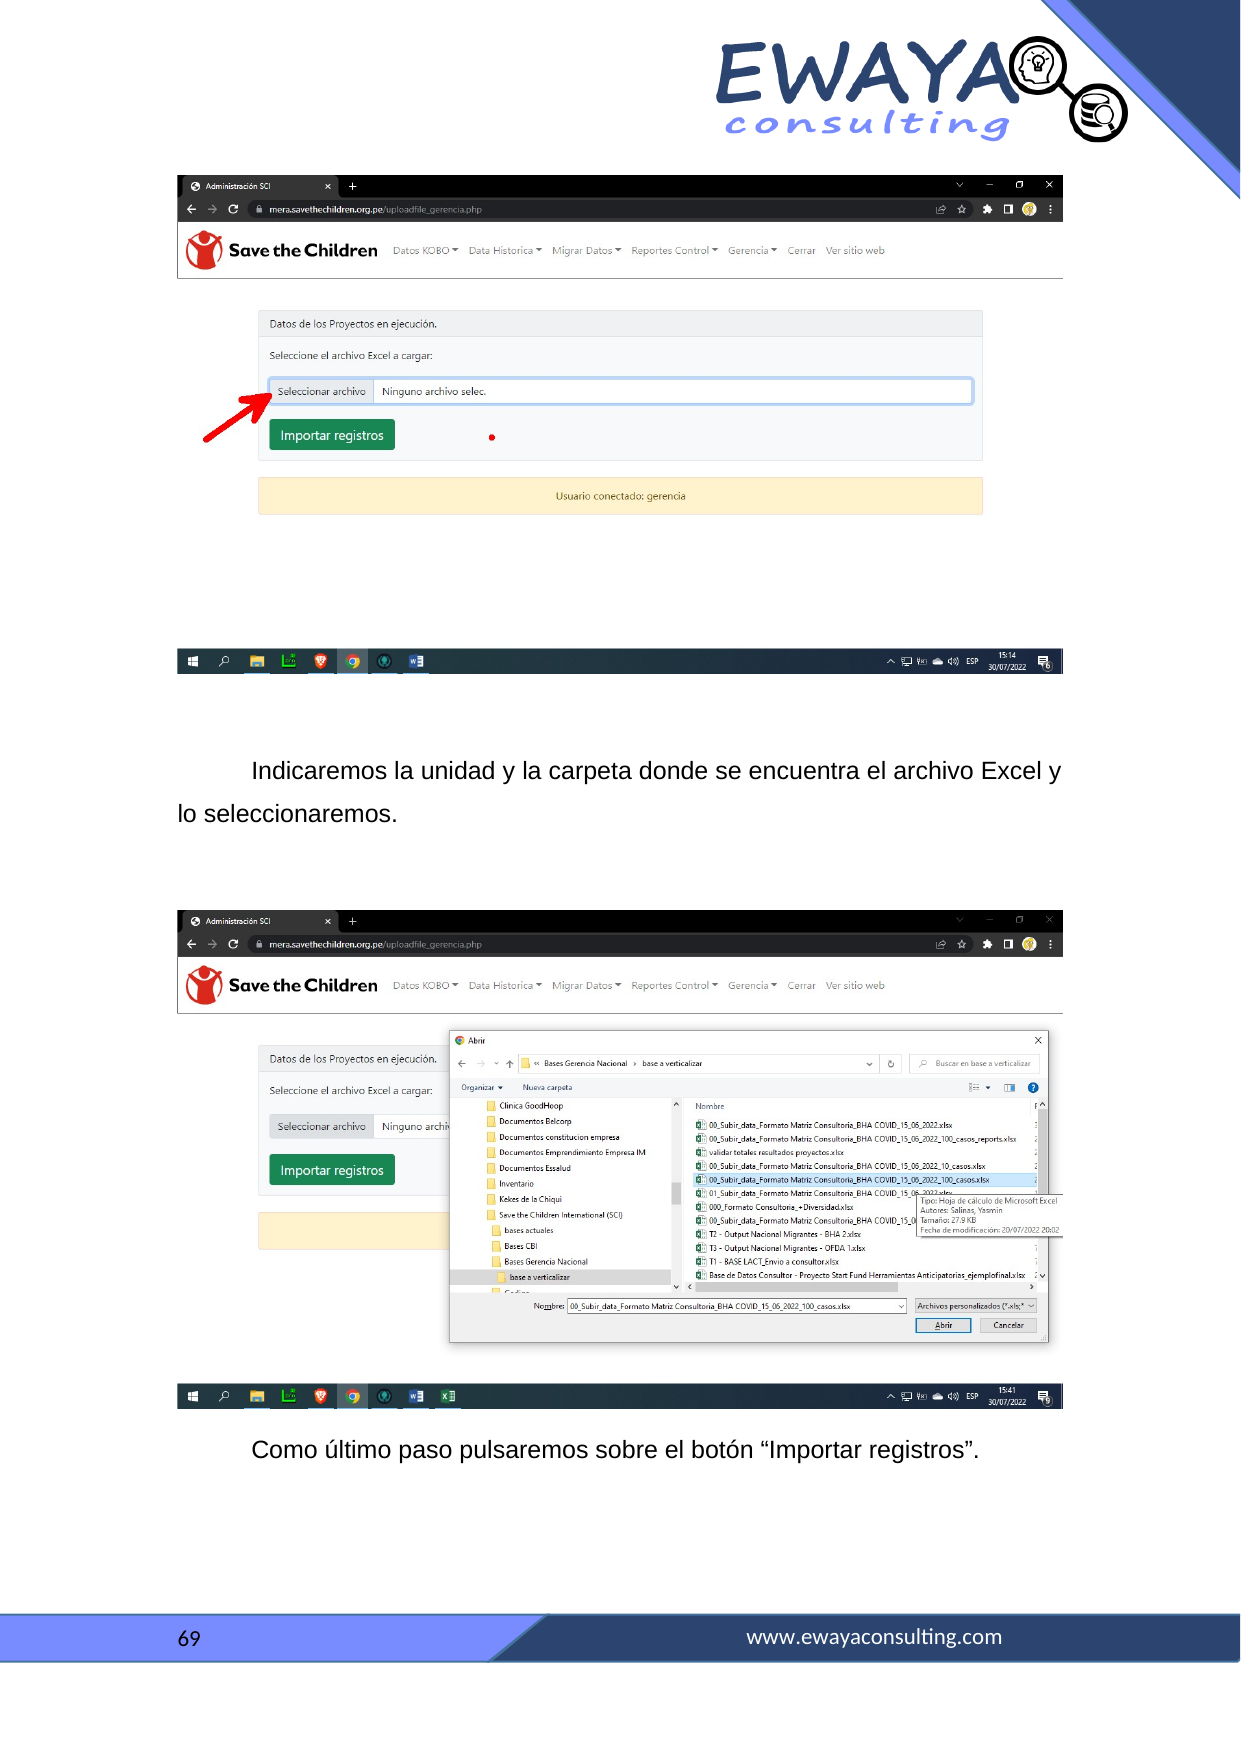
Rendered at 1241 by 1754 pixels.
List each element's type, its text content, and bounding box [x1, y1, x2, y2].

text Indicaremos la unidad y la carpeta donde se encuentra el archivo Excel y lo seleccionaremos. [177, 756, 1063, 828]
picture [714, 34, 1129, 143]
text Como último paso pulsaremos sobre el botón “Importar registros”. [177, 1434, 1063, 1463]
picture [177, 910, 1063, 1409]
picture [177, 175, 1063, 674]
